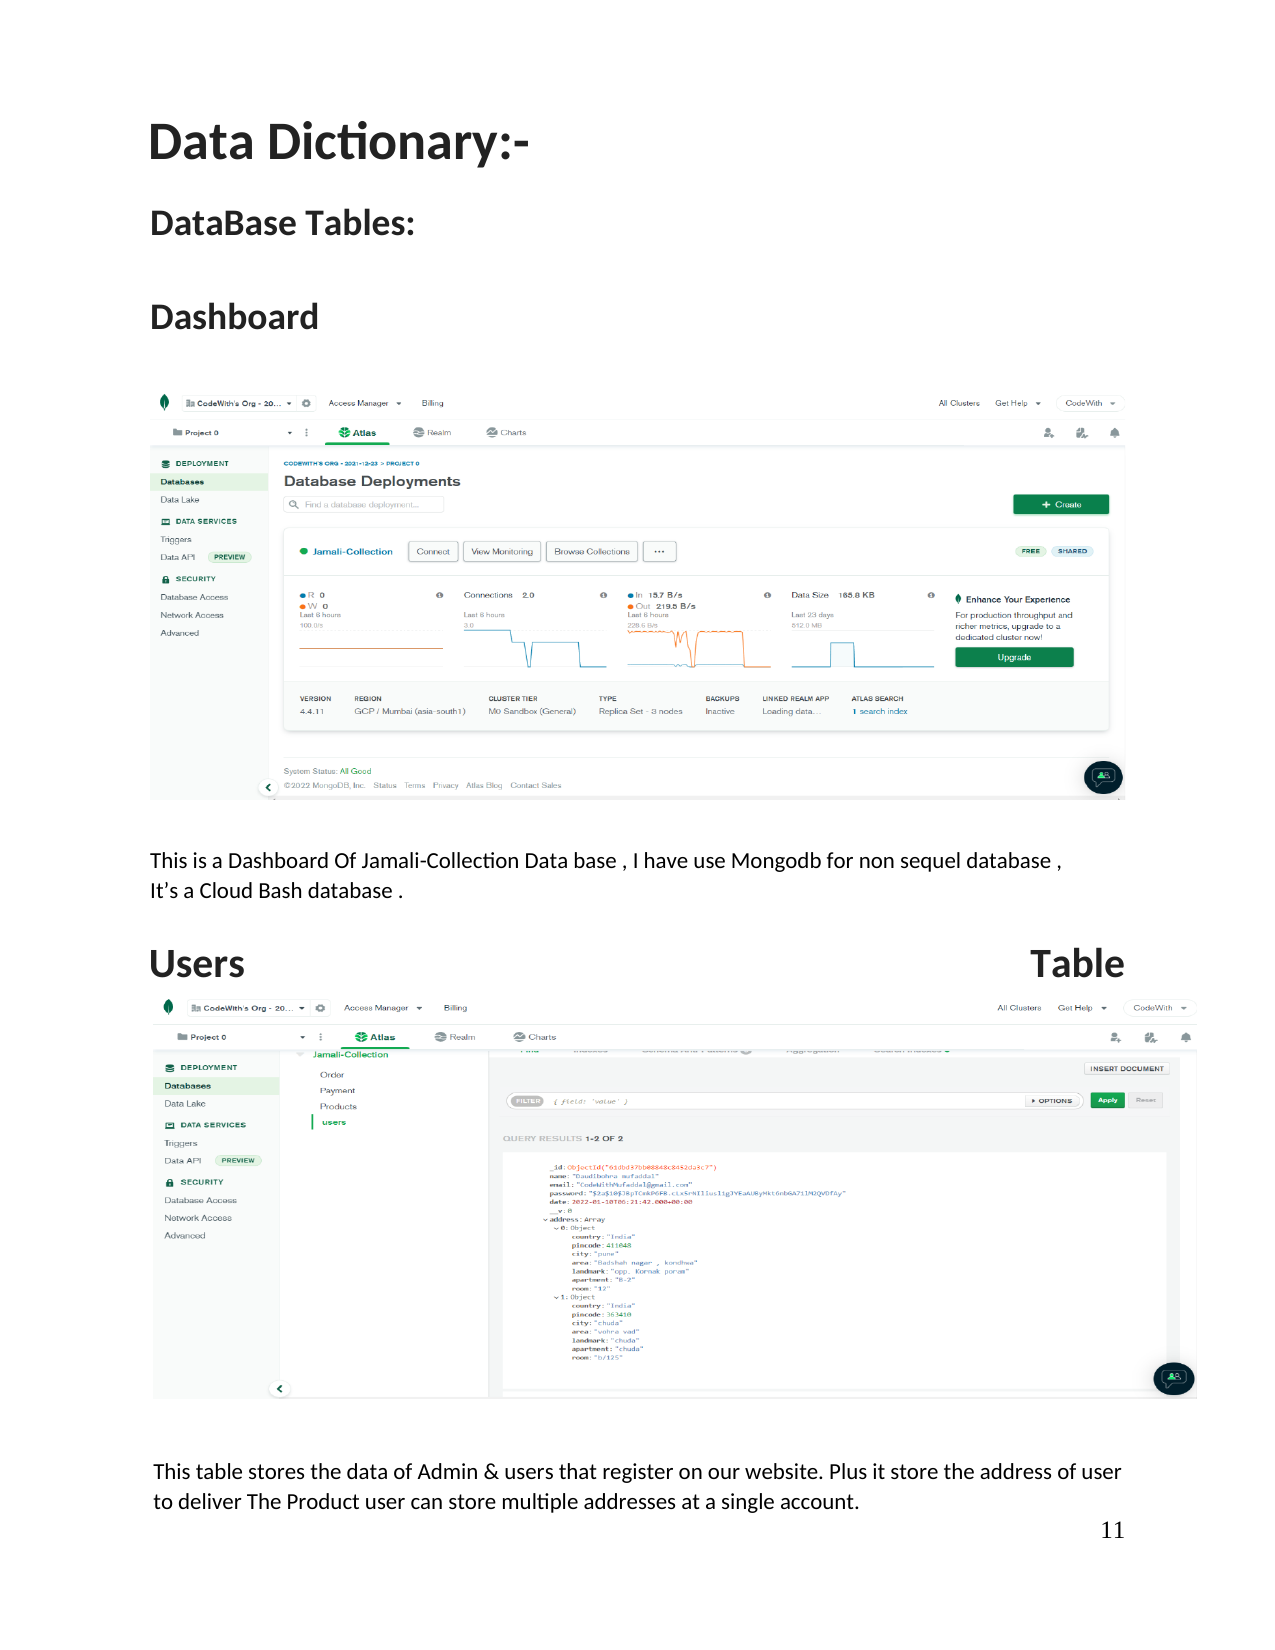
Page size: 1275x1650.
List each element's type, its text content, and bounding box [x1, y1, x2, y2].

subtitle Data Dictionary:- [148, 107, 1125, 173]
picture [153, 992, 1197, 1399]
text DataBase Tables: [150, 199, 1125, 245]
text This is a Dashboard Of Jamali-Collection Data base , I have use Mongodb for non sequel database , [150, 846, 1125, 874]
picture [150, 387, 1125, 800]
text Dashboard [150, 293, 1125, 339]
text This table stores the data of Admin & users that register on our website. Plus it store the address of user to deliver The Product user can store multiple addresses at a single account. [153, 1457, 1128, 1515]
text It’s a Cloud Bash database . [150, 877, 1125, 905]
subtitle Users Table [148, 937, 1125, 988]
